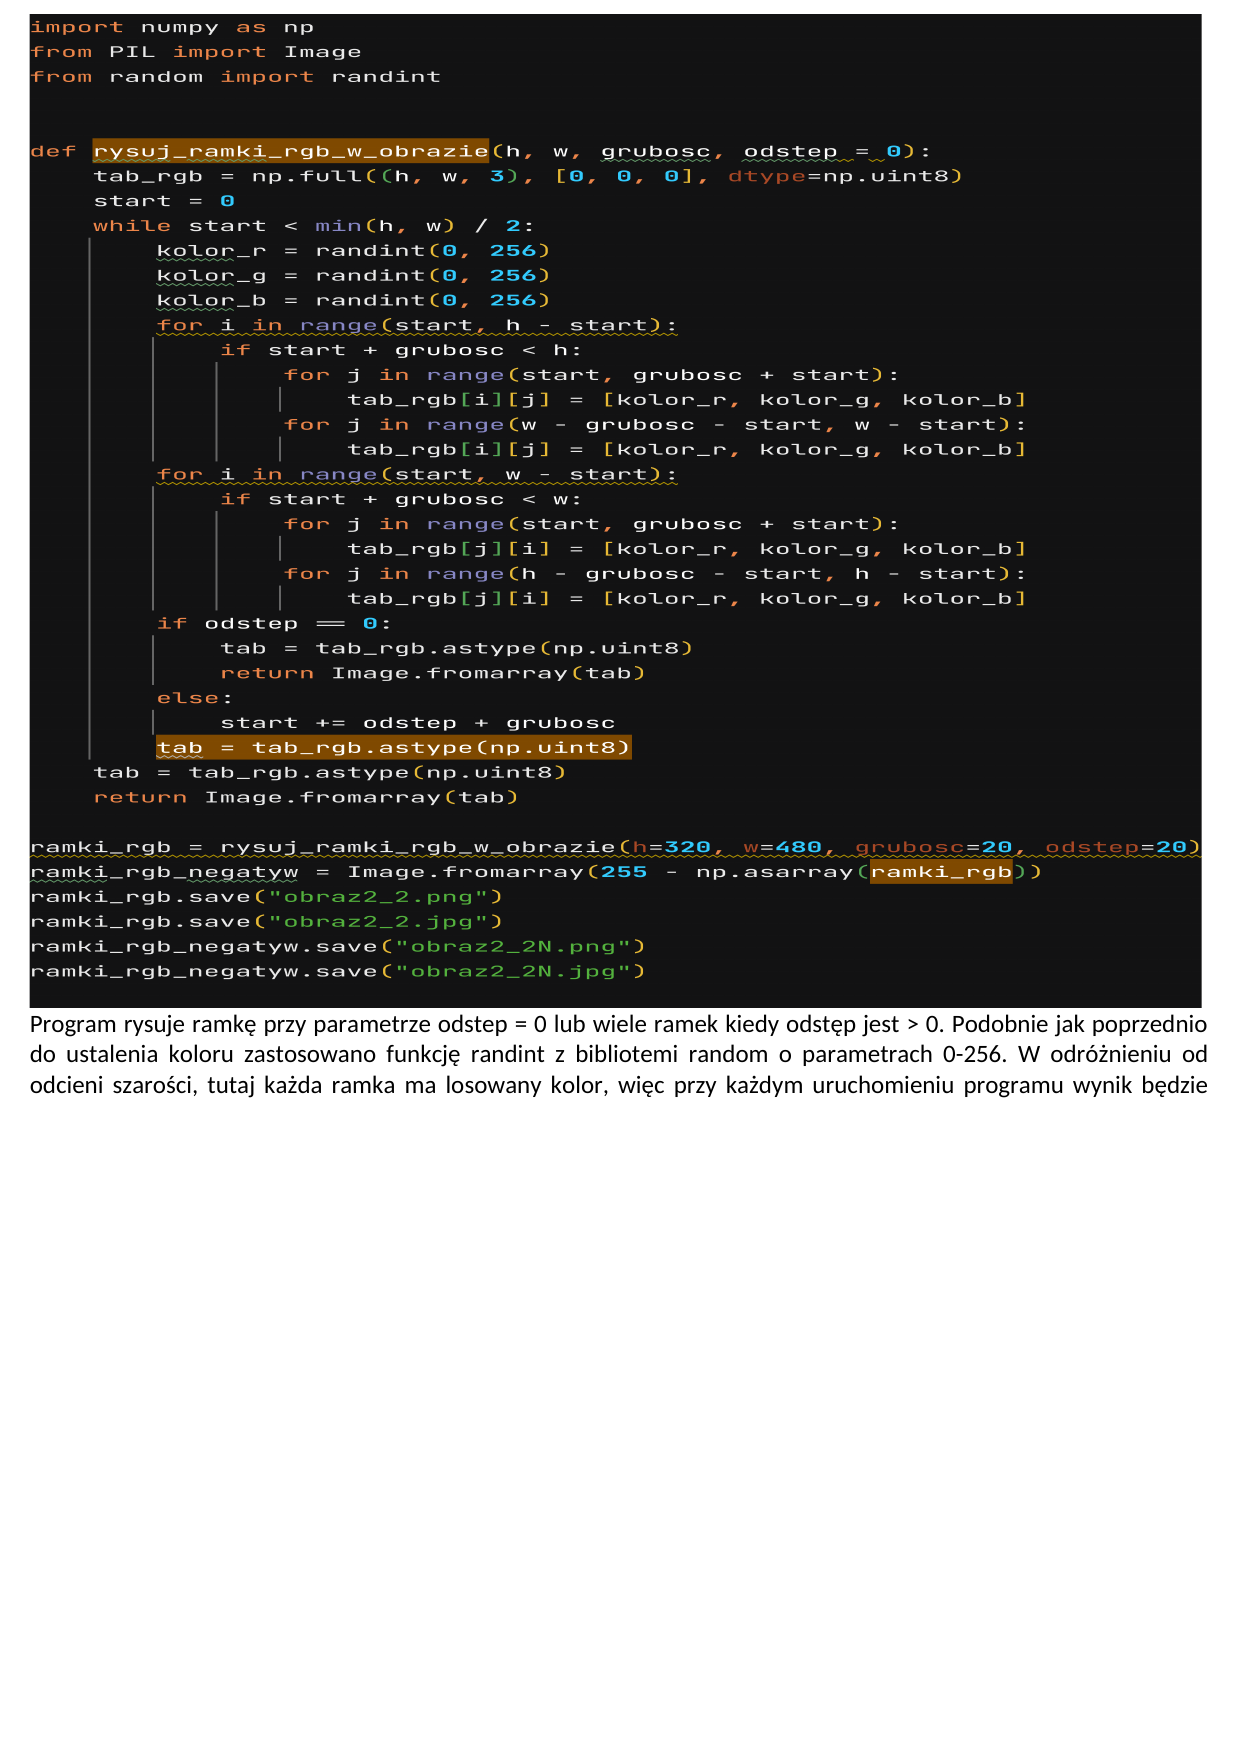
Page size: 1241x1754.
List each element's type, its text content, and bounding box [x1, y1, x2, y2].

picture [29, 14, 1202, 1008]
text Program rysuje ramkę przy parametrze odstep = 0 lub wiele ramek kiedy odstęp jest > 0. Podobnie jak poprzednio do ustalenia koloru zastosowano funkcję randint z bibliotemi random o parametrach 0-256. W odróżnieniu od odcieni szarości, tutaj każda ramka ma losowany kolor, więc przy każdym uruchomieniu programu wynik będzie inny. [29, 1008, 1211, 1099]
